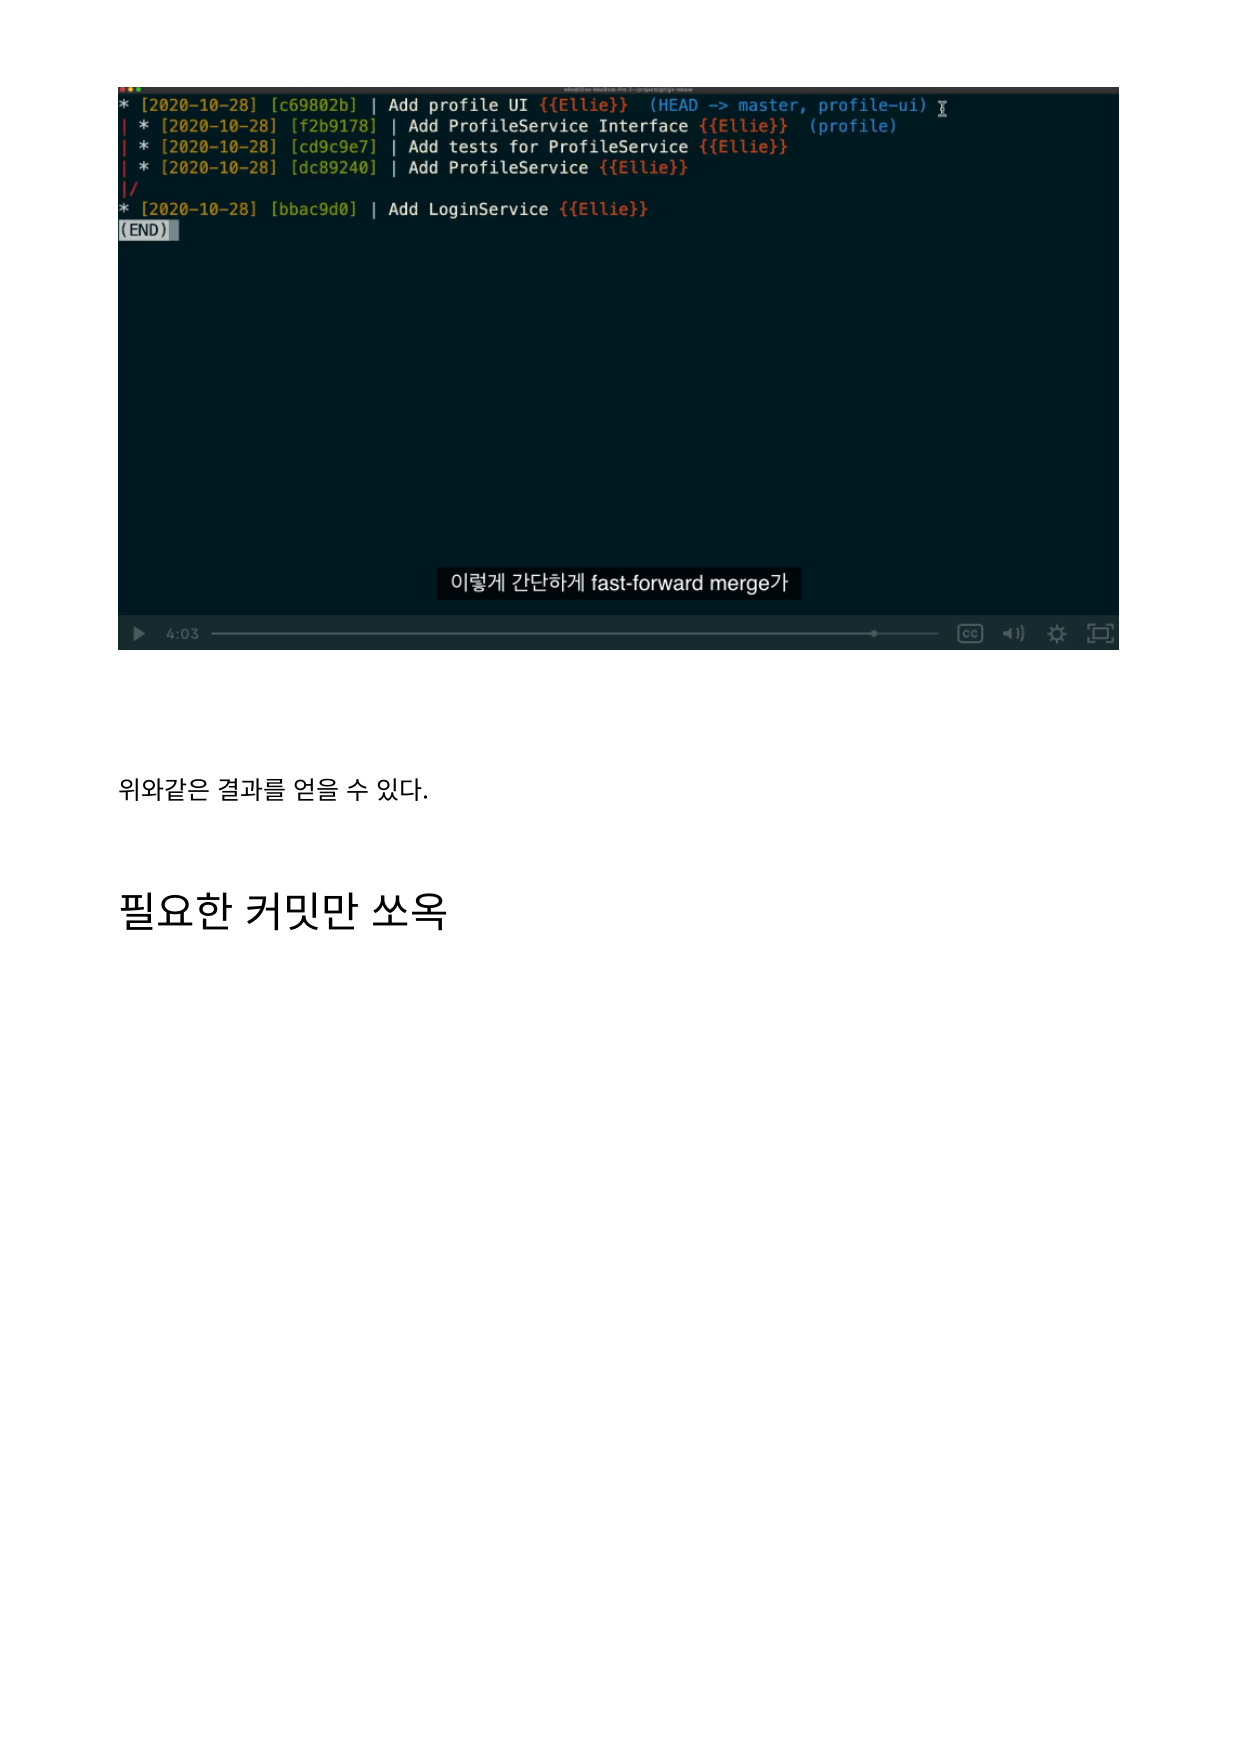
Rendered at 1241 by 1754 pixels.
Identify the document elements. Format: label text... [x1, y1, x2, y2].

picture [119, 88, 1118, 650]
text 필요한 커밋만 쏘옥 [118, 879, 1122, 940]
text 위와같은 결과를 얻을 수 있다. [118, 771, 1122, 807]
